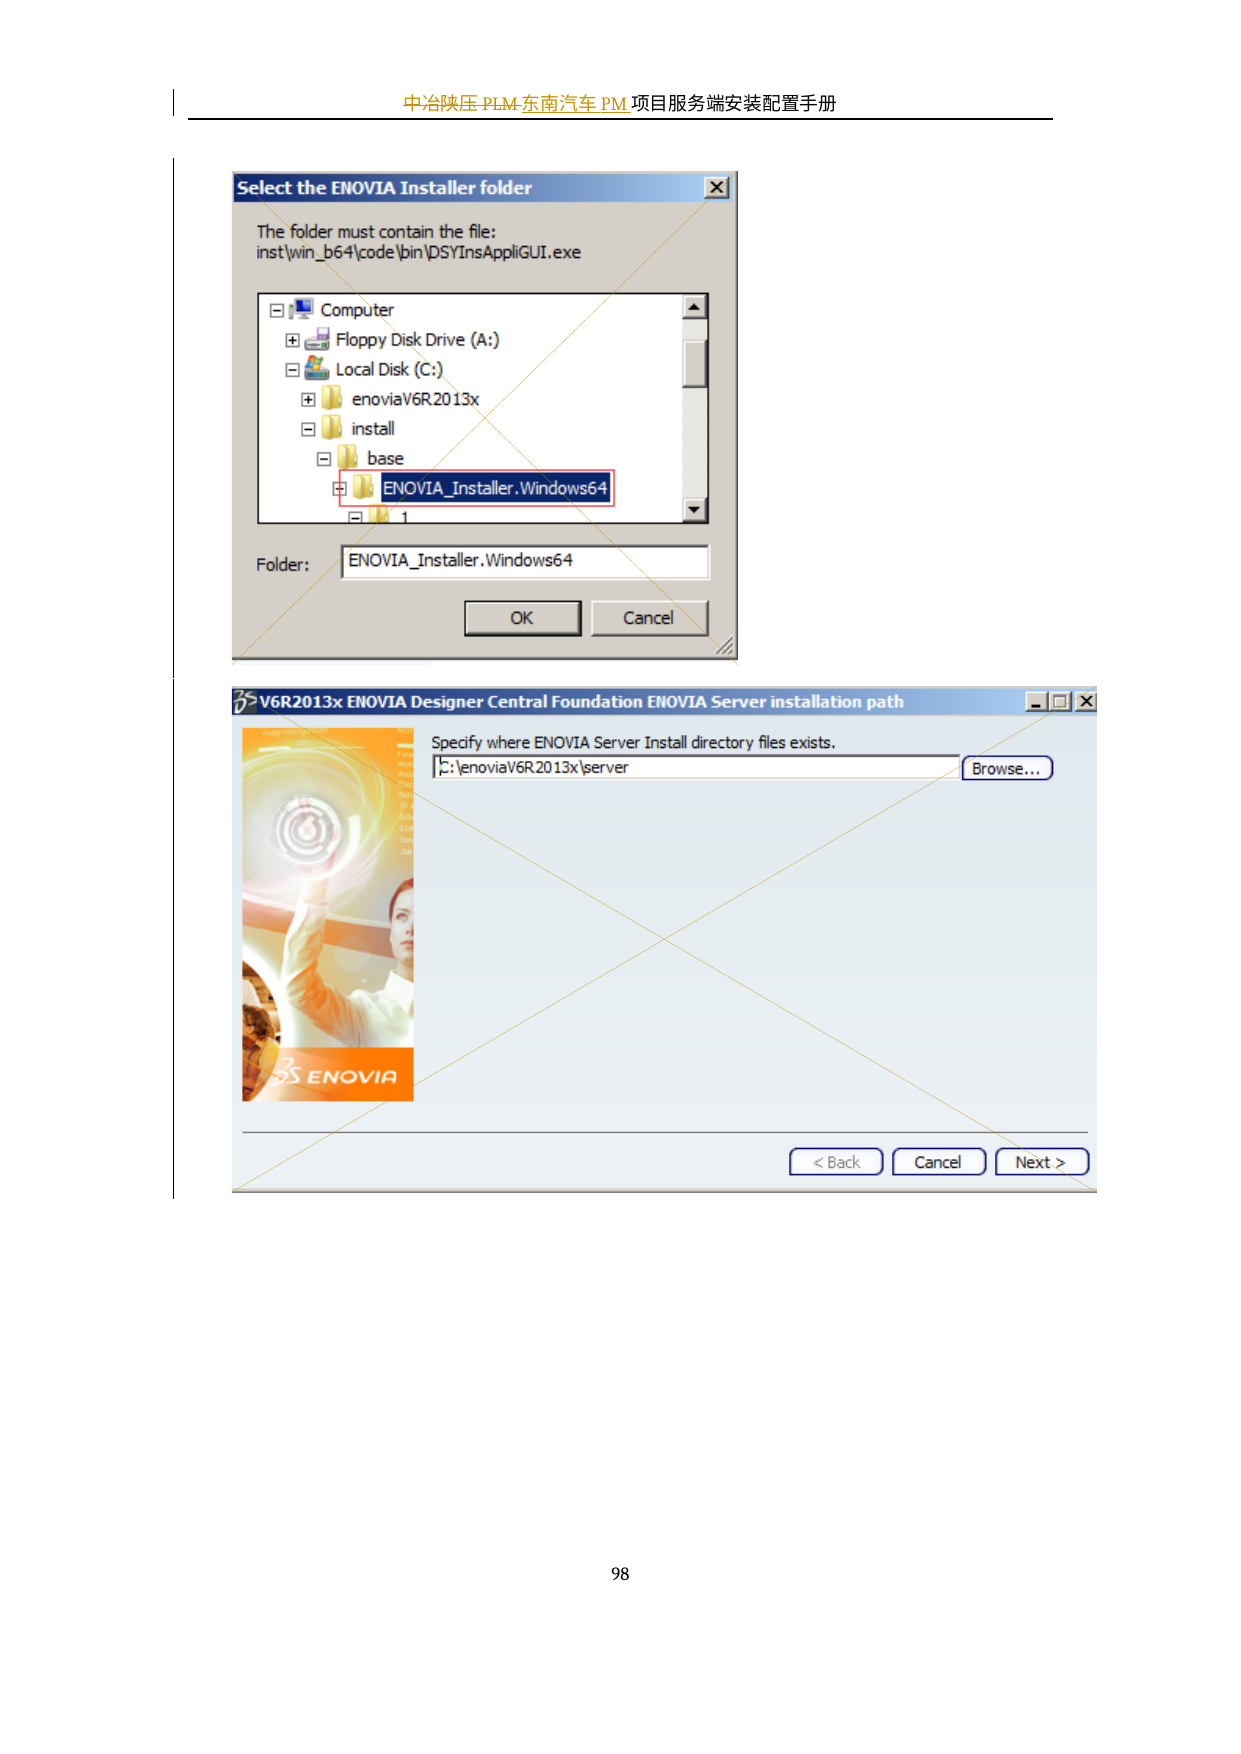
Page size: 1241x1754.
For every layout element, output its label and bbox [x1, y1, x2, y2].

picture [486, 173, 738, 663]
picture [231, 172, 483, 664]
picture [233, 940, 1096, 1193]
picture [234, 686, 1095, 938]
picture [233, 420, 736, 665]
picture [233, 171, 737, 417]
picture [231, 687, 662, 1191]
picture [666, 687, 1097, 1191]
